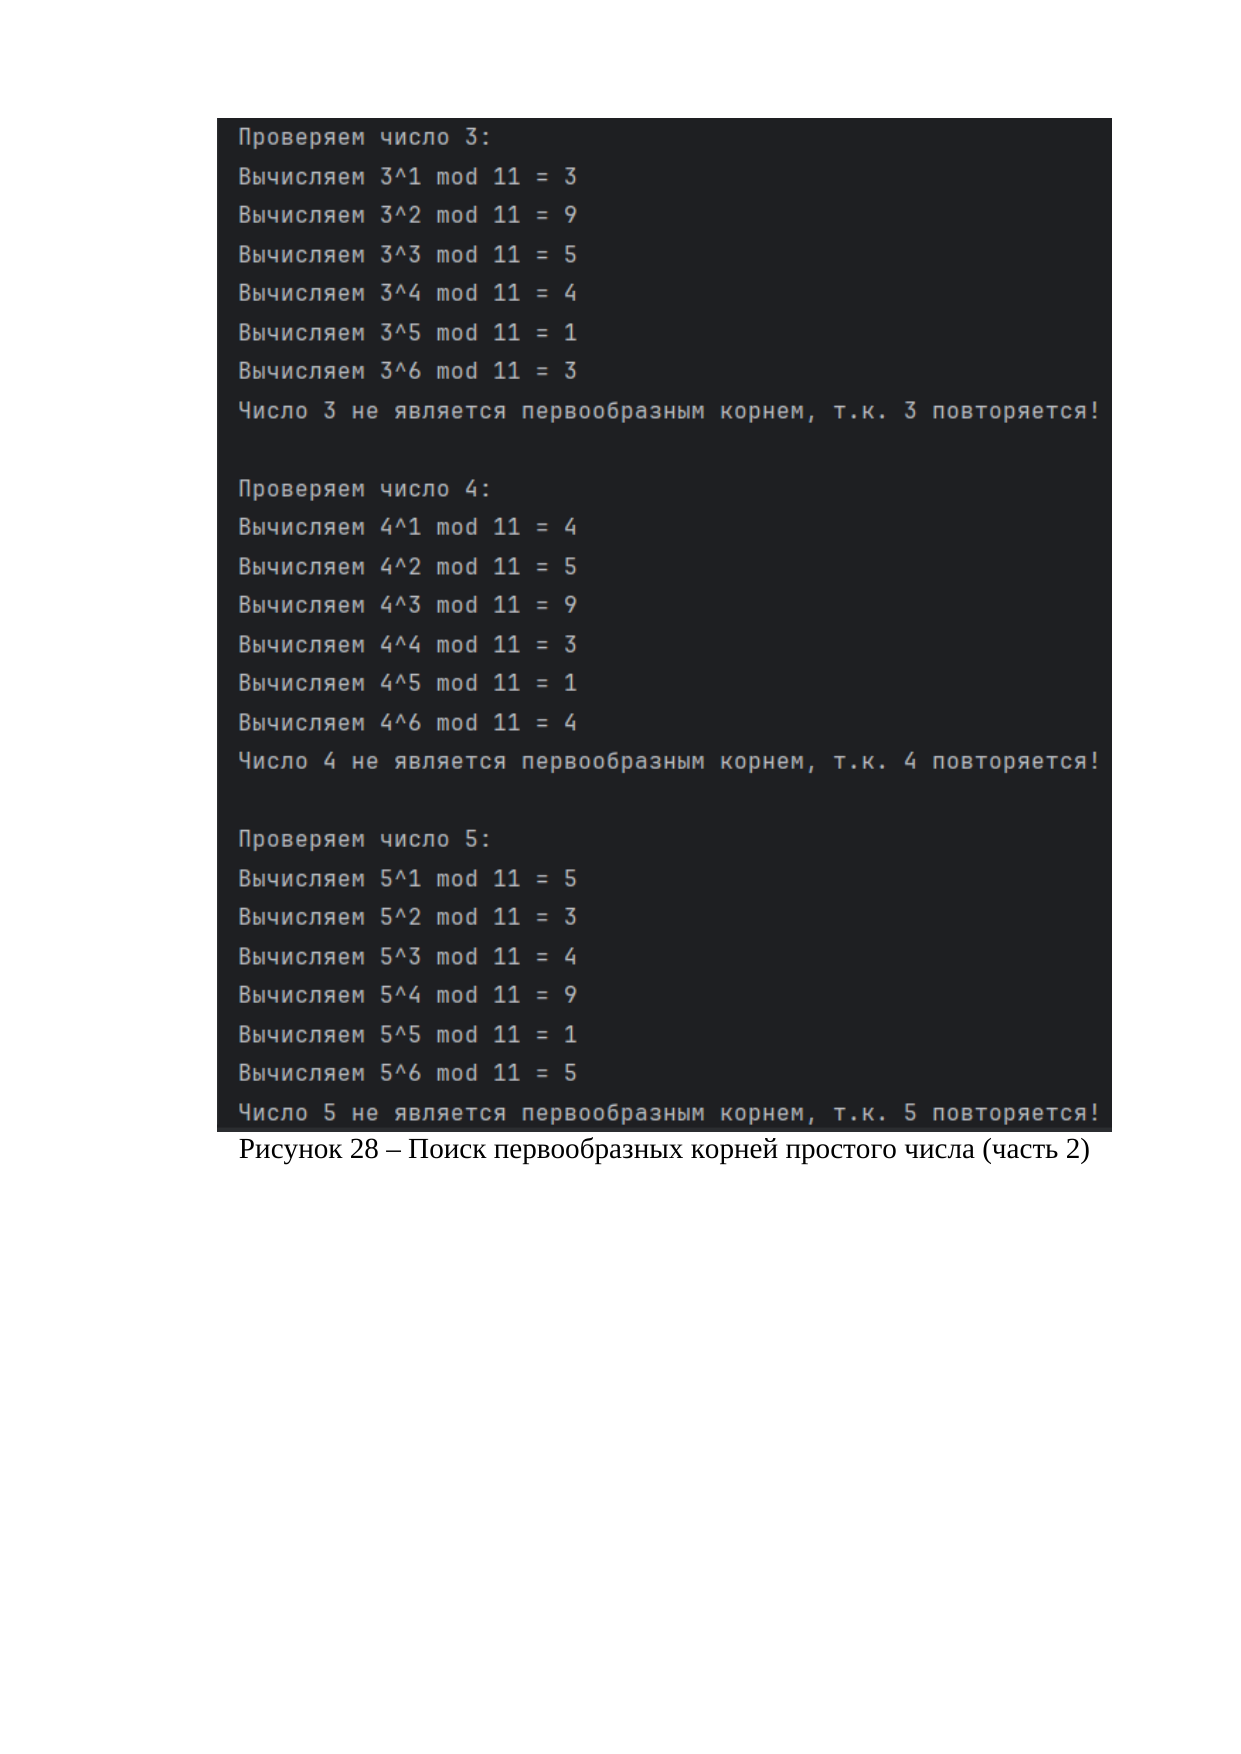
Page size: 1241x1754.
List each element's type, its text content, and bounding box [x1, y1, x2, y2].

text Рисунок 28 – Поиск первообразных корней простого числа (часть 2) [103, 1132, 1152, 1165]
picture [217, 118, 1112, 1132]
